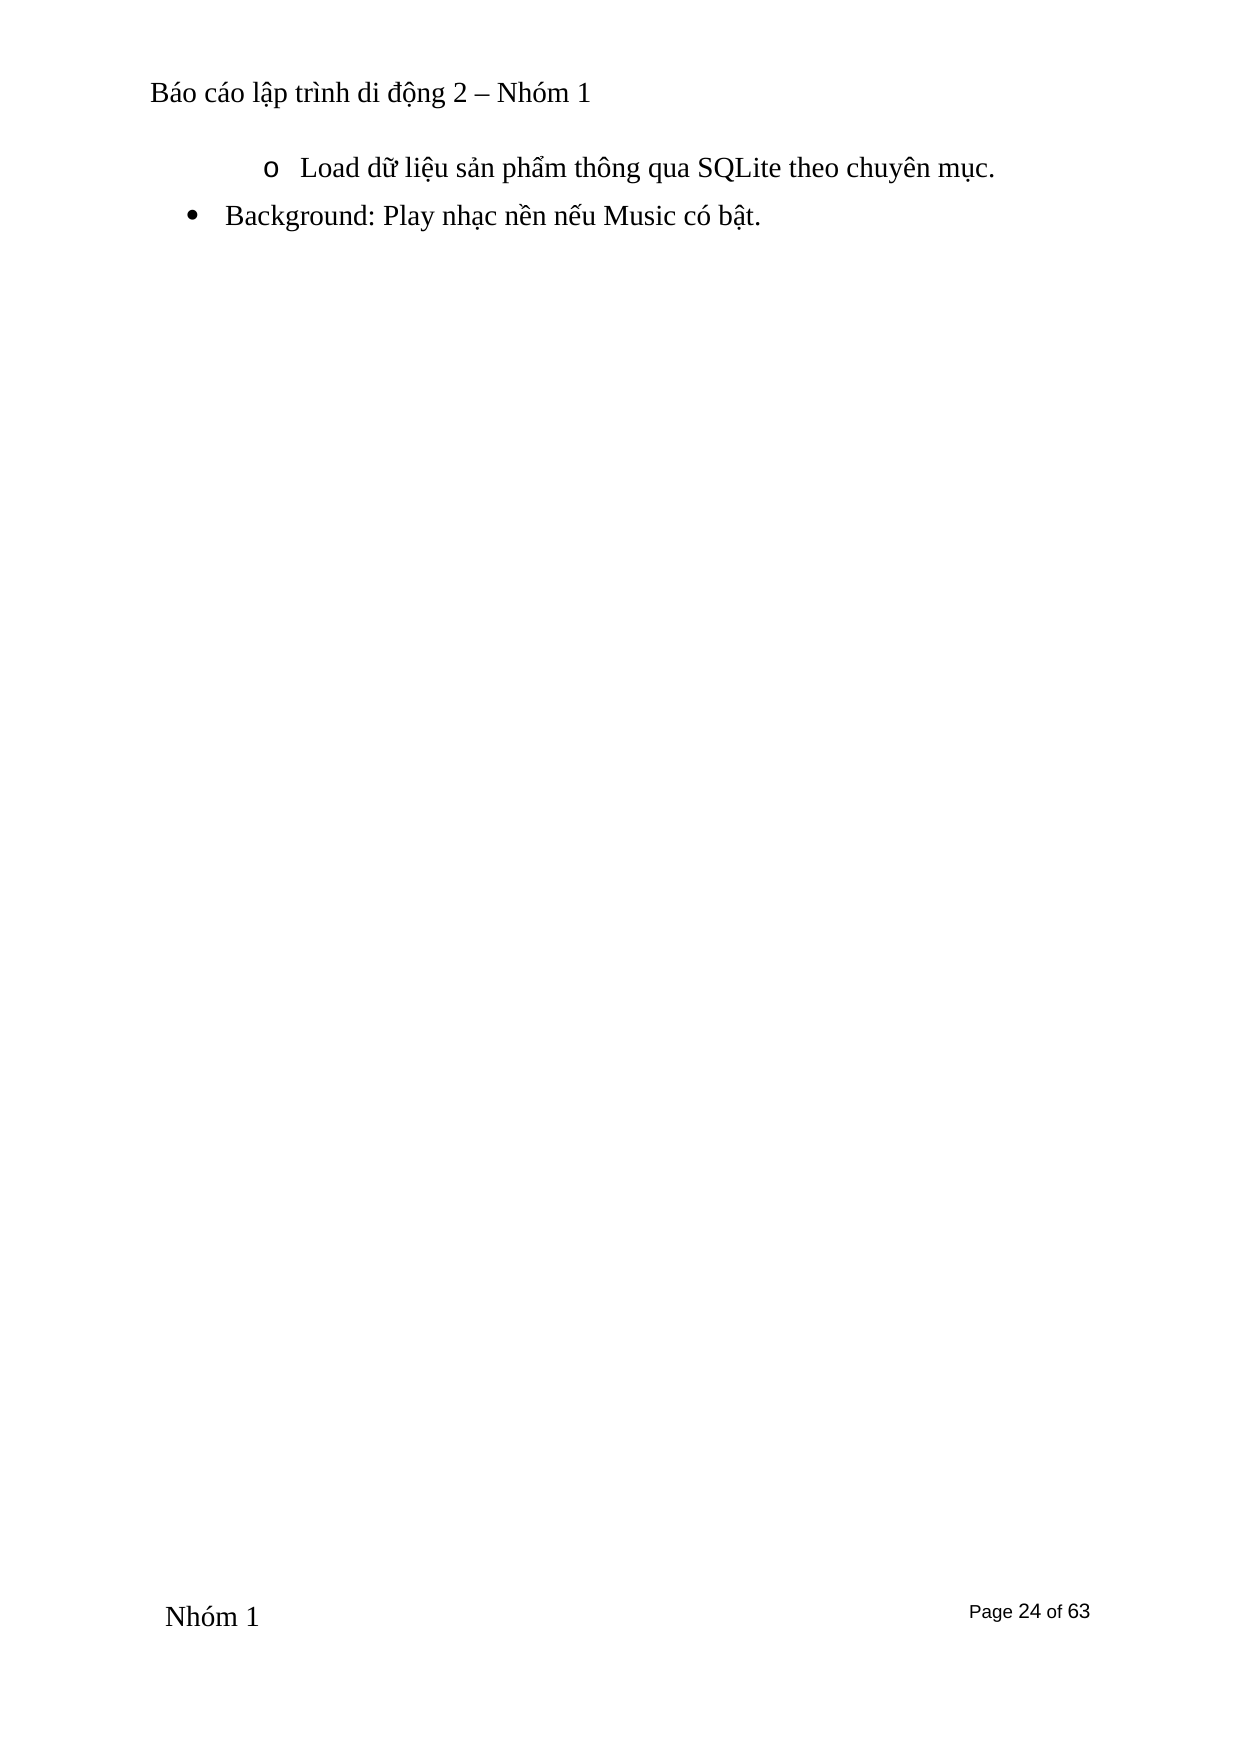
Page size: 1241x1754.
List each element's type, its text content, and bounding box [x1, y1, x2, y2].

list Load dữ liệu sản phẩm thông qua SQLite theo chuyên mục. [262, 150, 1090, 186]
list Background: Play nhạc nền nếu Music có bật. [187, 198, 1090, 232]
